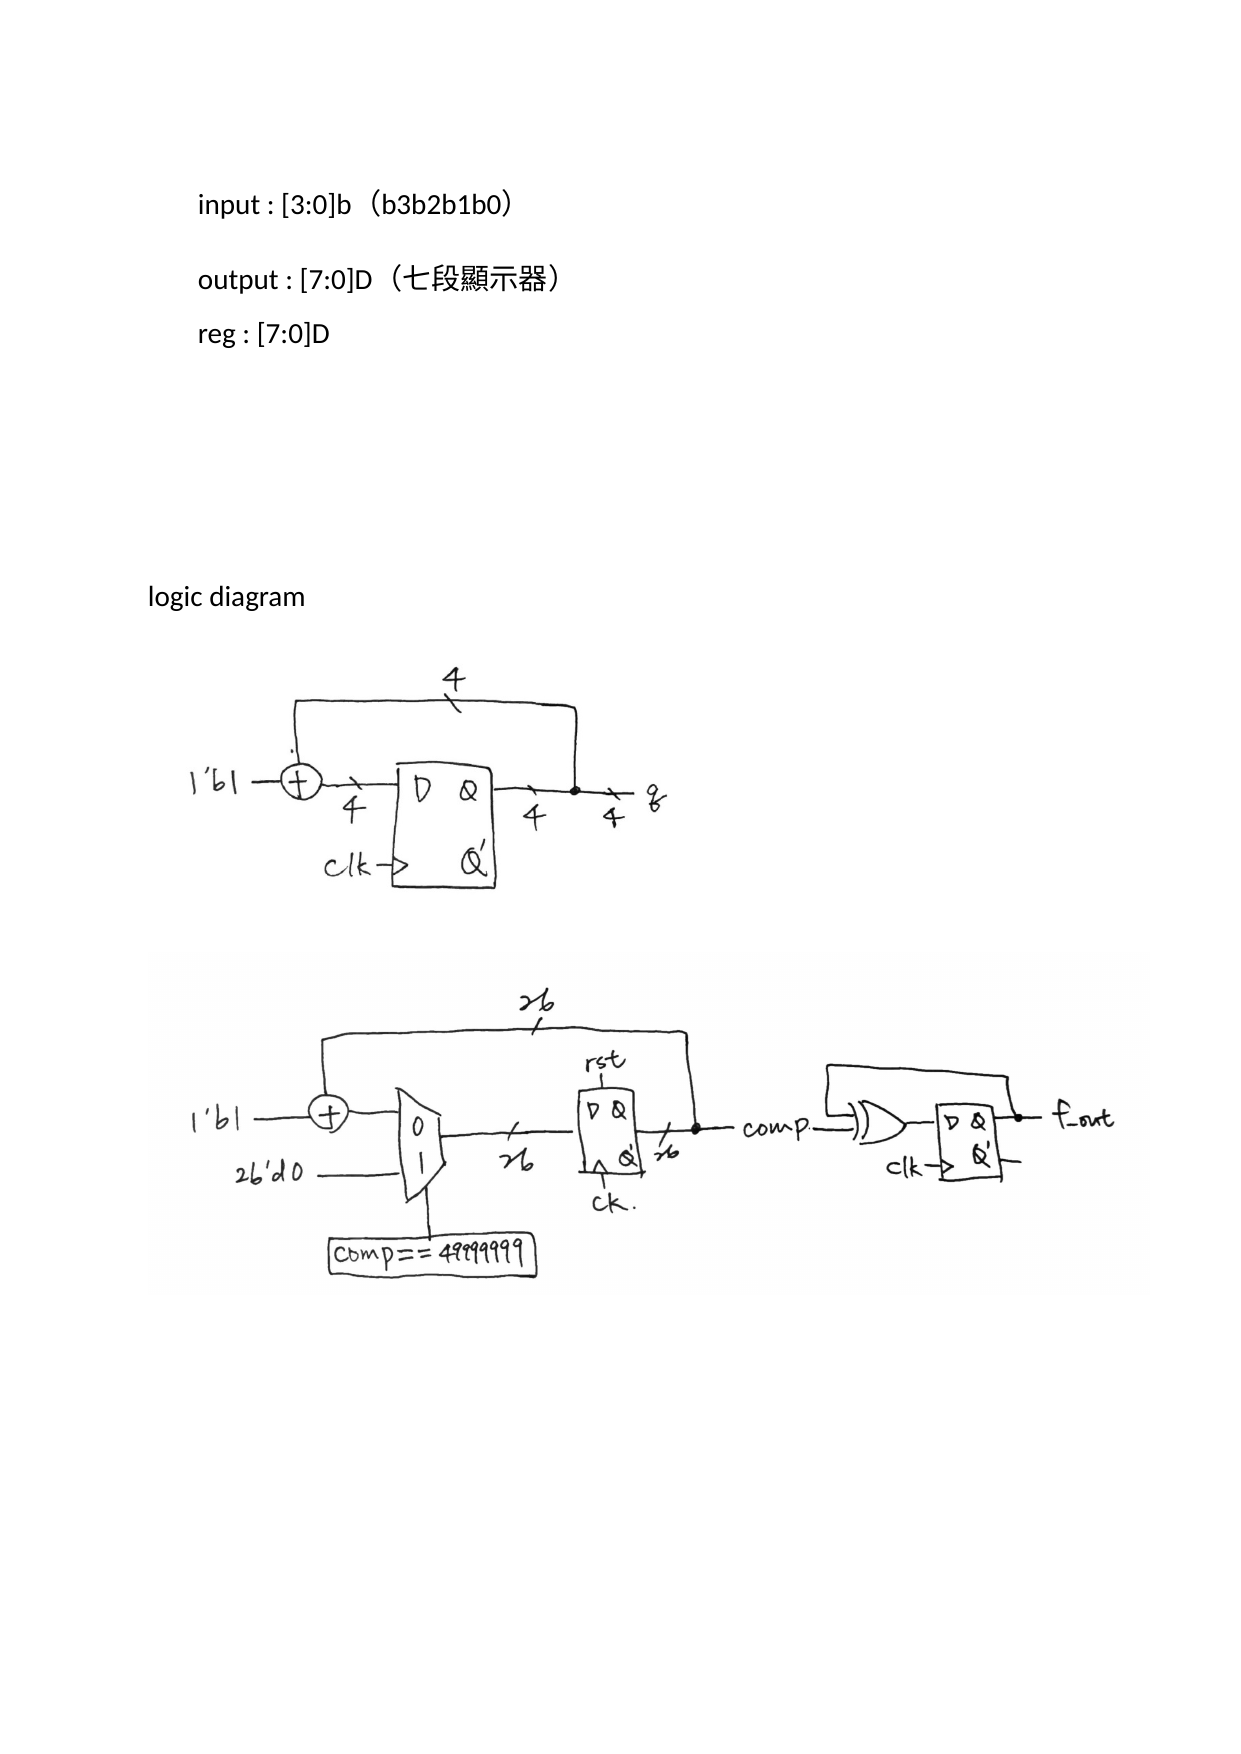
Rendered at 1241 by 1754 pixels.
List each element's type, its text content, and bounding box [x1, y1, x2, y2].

picture [147, 614, 716, 933]
text logic diagram [148, 577, 1092, 614]
text input : [3:0]b（b3b2b1b0） [148, 164, 1092, 239]
picture [147, 952, 1151, 1295]
text output : [7:0]D（七段顯示器） [148, 239, 1092, 314]
text reg : [7:0]D [148, 314, 1092, 352]
